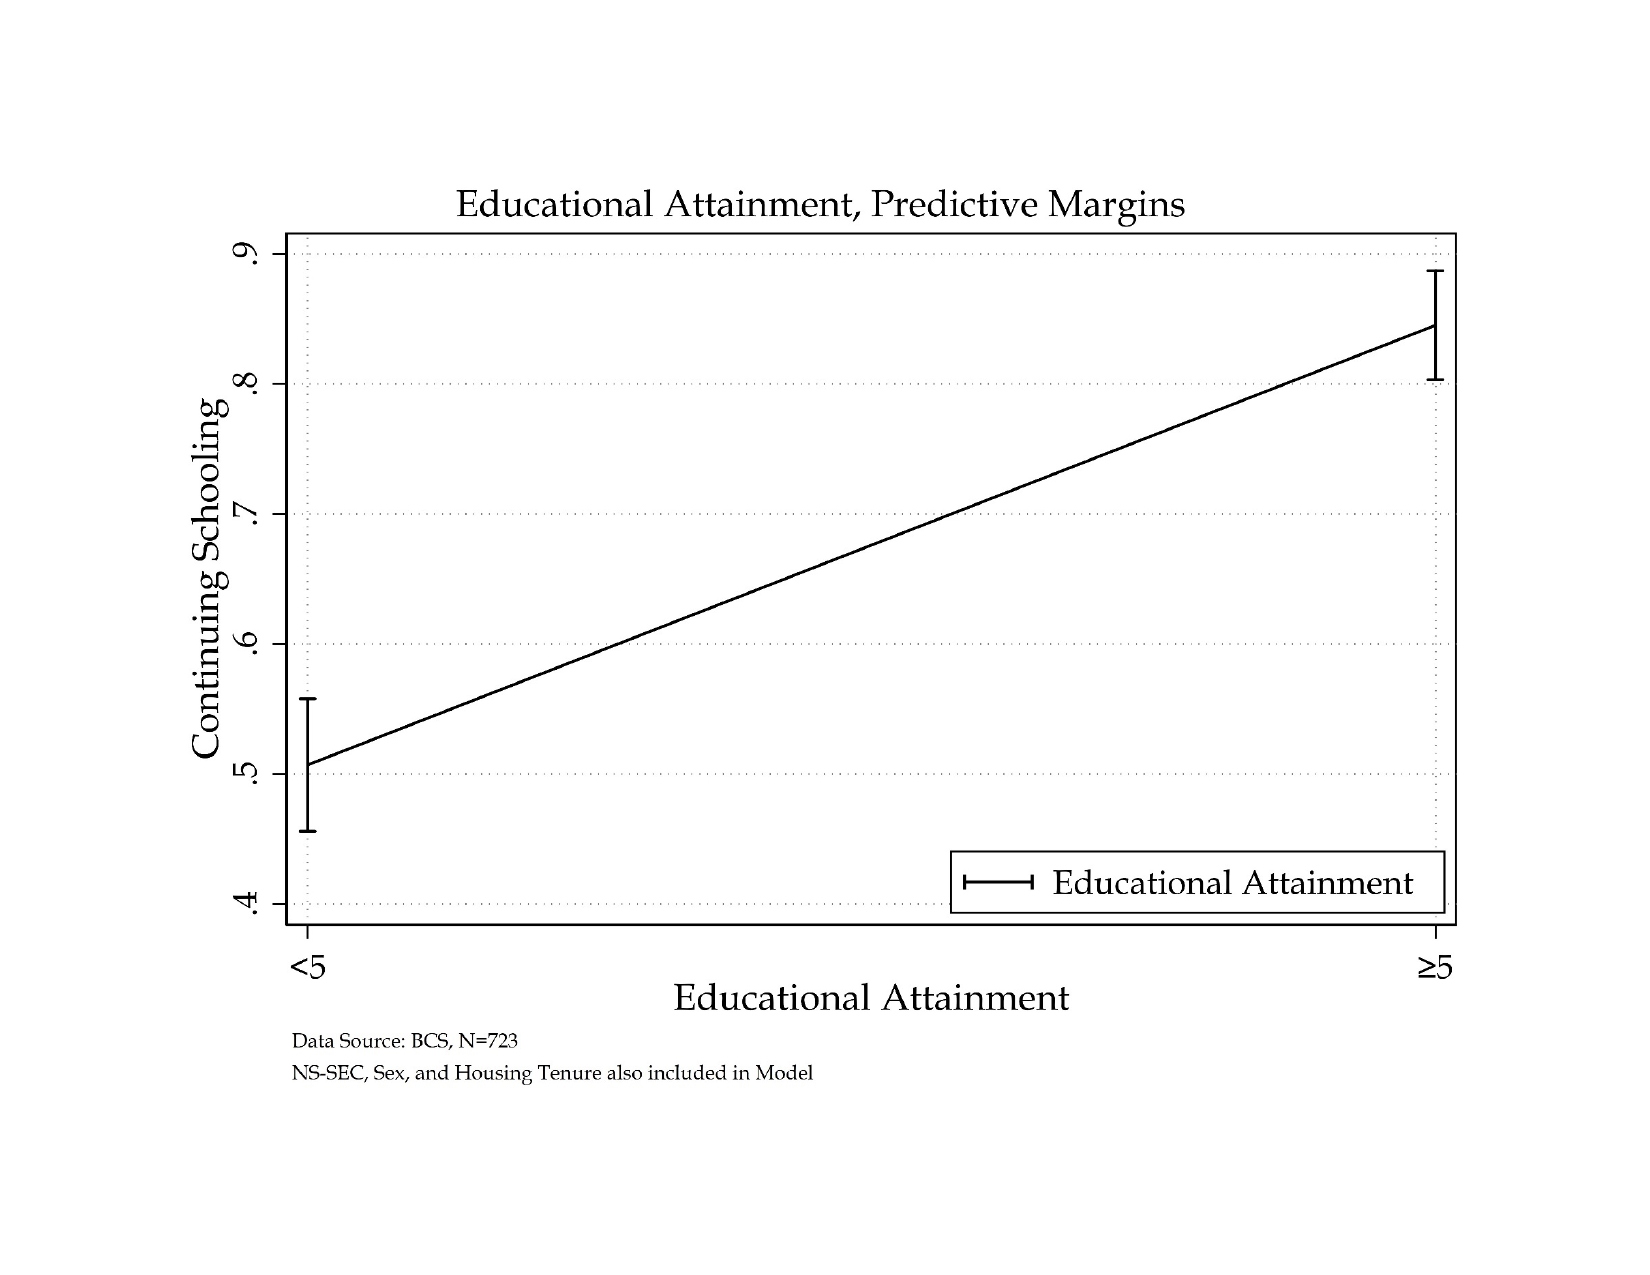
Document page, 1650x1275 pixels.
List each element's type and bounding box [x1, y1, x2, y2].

picture [150, 150, 1491, 1125]
